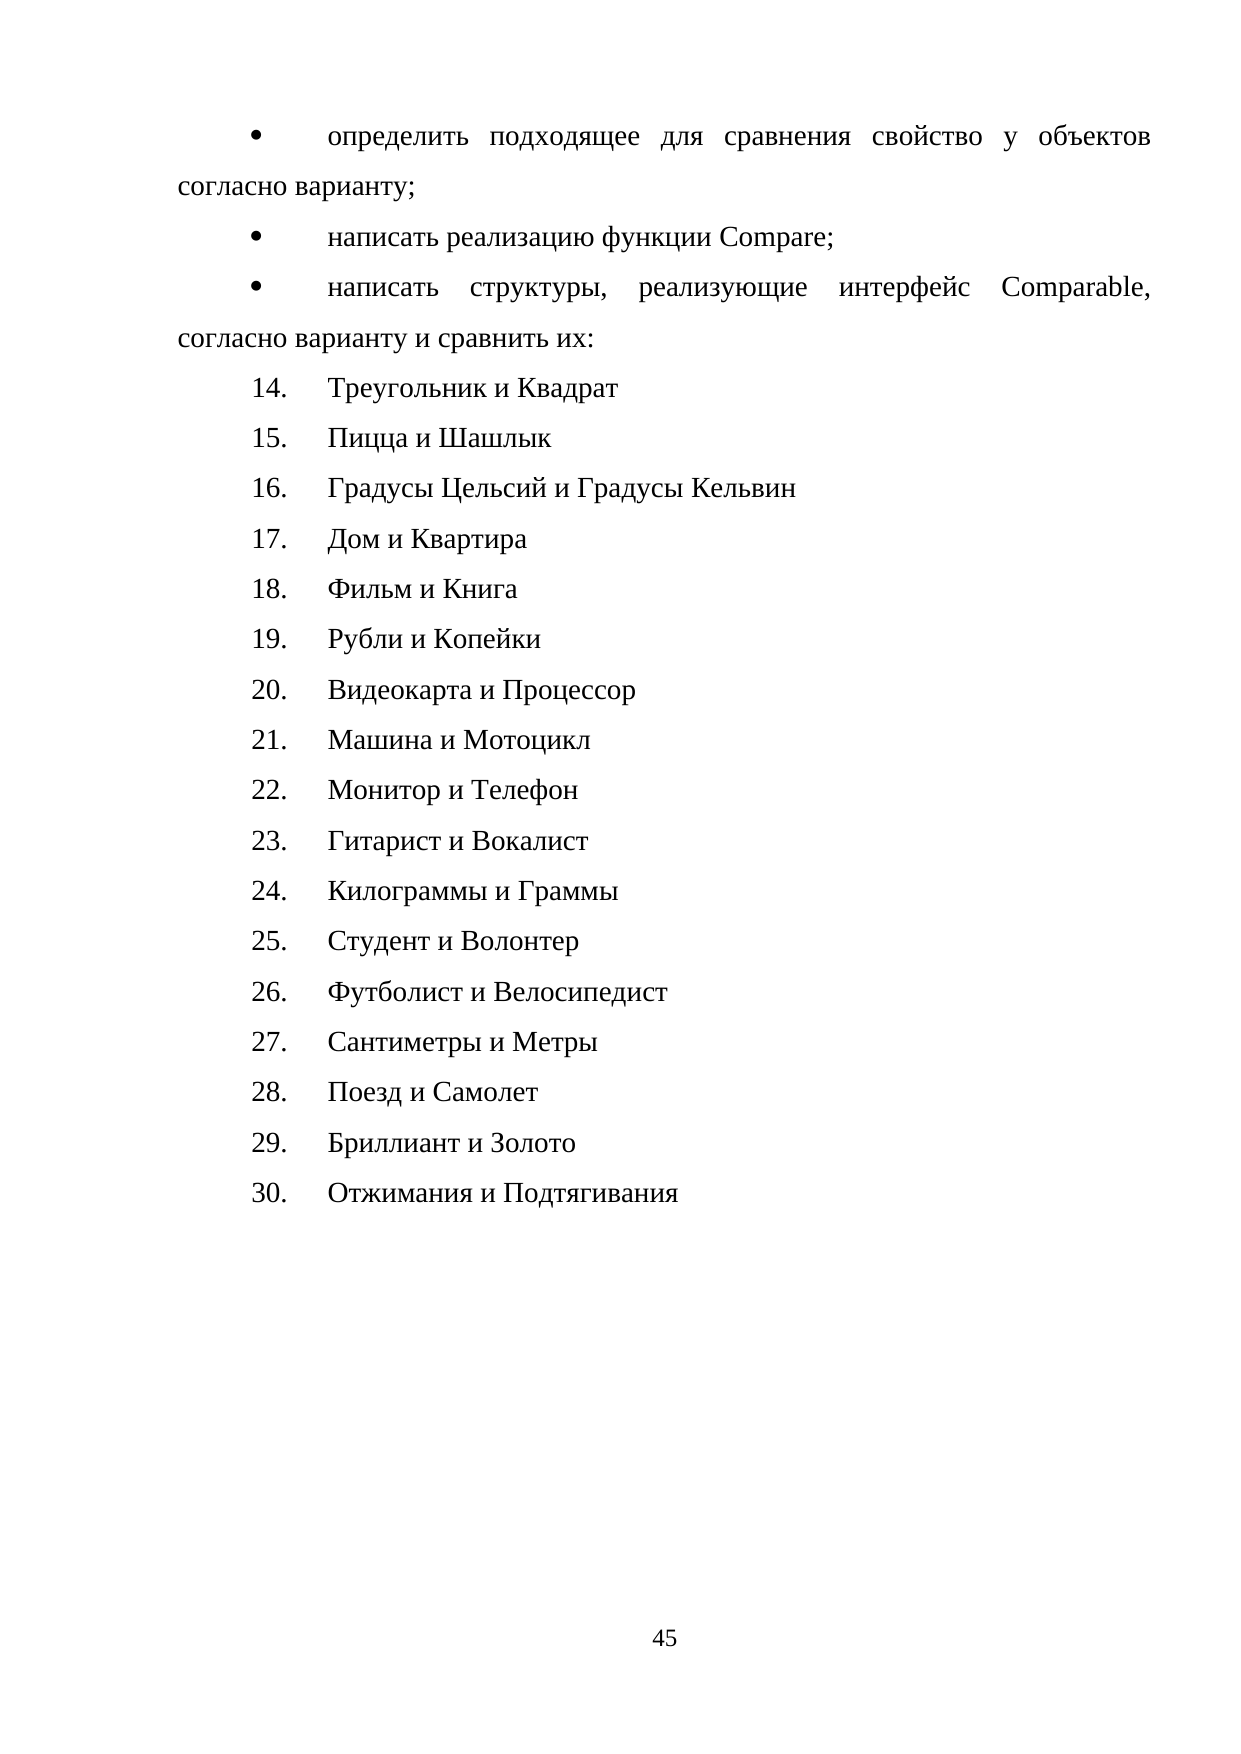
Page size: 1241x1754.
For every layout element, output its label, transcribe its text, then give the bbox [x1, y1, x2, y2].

list Рубли и Копейки [177, 622, 1152, 655]
list Гитарист и Вокалист [177, 823, 1152, 856]
list Машина и Мотоцикл [177, 722, 1152, 756]
list Поезд и Самолет [177, 1074, 1152, 1108]
list Градусы Цельсий и Градусы Кельвин [177, 471, 1152, 504]
list определить подходящее для сравнения свойство у объектов согласно варианту; [177, 118, 1152, 202]
list Бриллиант и Золото [177, 1125, 1152, 1158]
list Треугольник и Квадрат [177, 370, 1152, 403]
list Отжимания и Подтягивания [177, 1175, 1152, 1208]
list написать реализацию функции Compare; [177, 219, 1152, 252]
list Видеокарта и Процессор [177, 672, 1152, 705]
list написать структуры, реализующие интерфейс Comparable, согласно варианту и сравнить их: [177, 269, 1152, 353]
list Фильм и Книга [177, 571, 1152, 605]
list Монитор и Телефон [177, 772, 1152, 806]
list Студент и Волонтер [177, 923, 1152, 957]
list Килограммы и Граммы [177, 873, 1152, 907]
list Футболист и Велосипедист [177, 974, 1152, 1007]
list Пицца и Шашлык [177, 420, 1152, 454]
list Дом и Квартира [177, 521, 1152, 554]
list Сантиметры и Метры [177, 1024, 1152, 1058]
